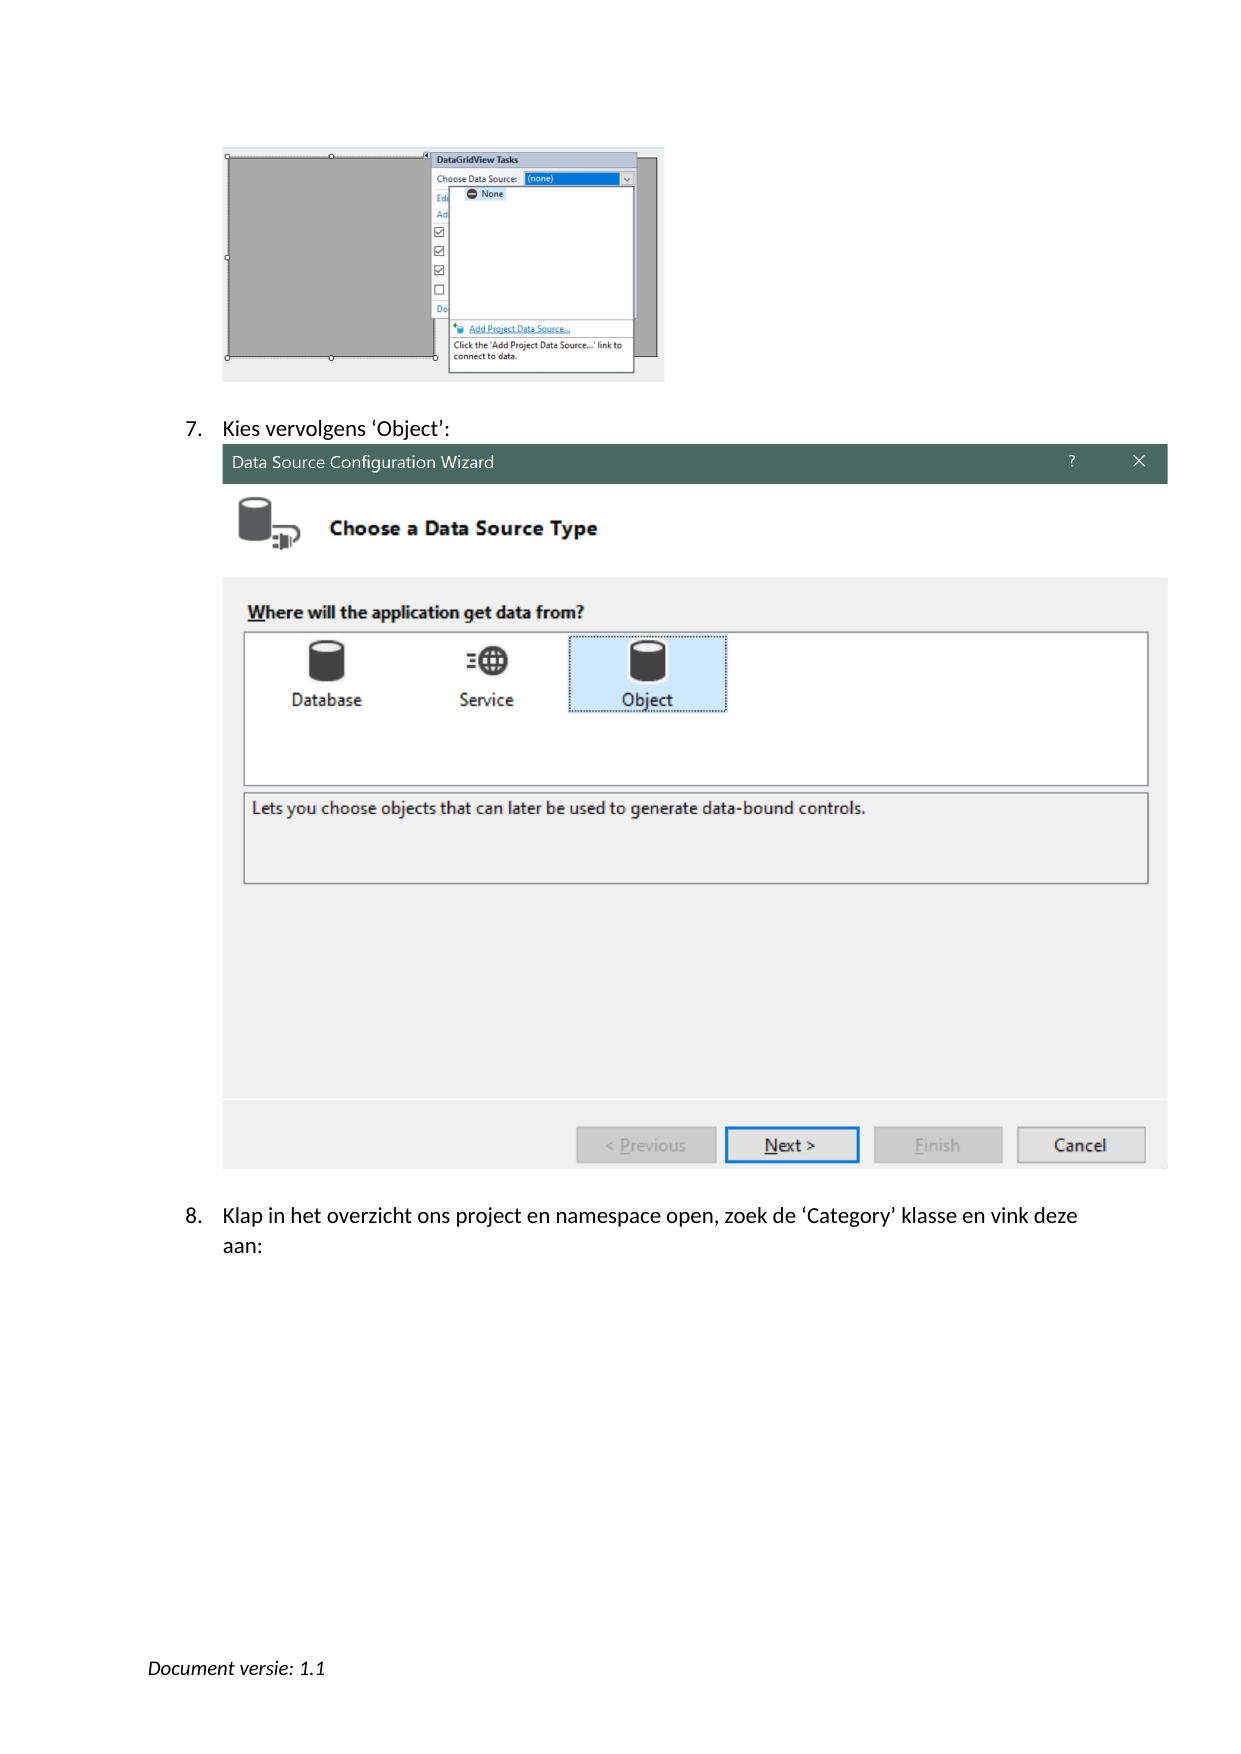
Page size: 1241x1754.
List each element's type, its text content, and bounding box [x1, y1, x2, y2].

list Kies vervolgens ‘Object’: [185, 414, 1093, 442]
list Klap in het overzicht ons project en namespace open, zoek de ‘Category’ klasse en vink deze aan: [185, 1201, 1093, 1259]
picture [222, 444, 1168, 1169]
picture [222, 147, 665, 382]
